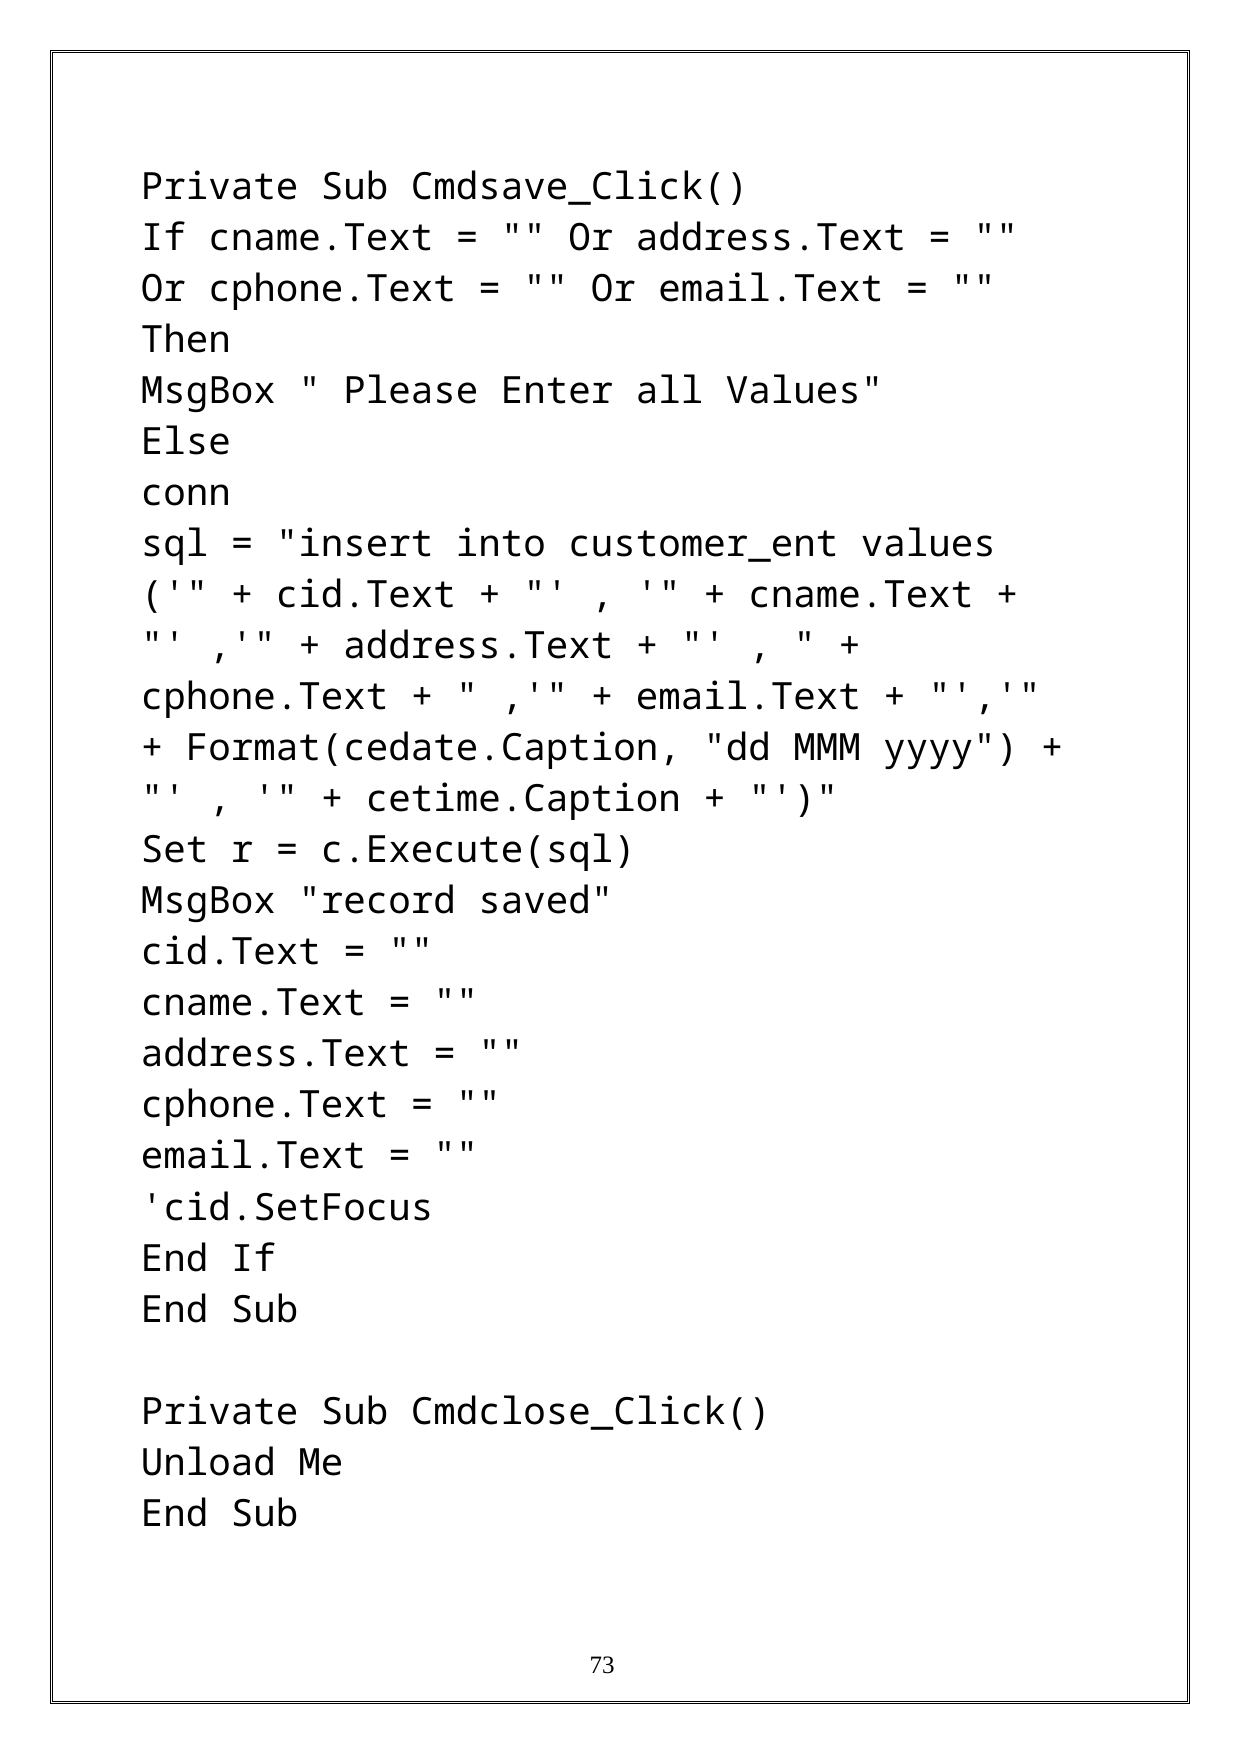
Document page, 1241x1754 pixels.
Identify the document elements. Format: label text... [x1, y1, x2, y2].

text 'cid.SetFocus [141, 1180, 1063, 1231]
text conn [141, 465, 1063, 516]
text End Sub [141, 1282, 1063, 1333]
text End If [141, 1231, 1063, 1282]
text Private Sub Cmdsave_Click() [141, 159, 1063, 210]
text cphone.Text = "" [141, 1078, 1063, 1129]
text End Sub [141, 1486, 1063, 1537]
text email.Text = "" [141, 1129, 1063, 1180]
text sql = "insert into customer_ent values ('" + cid.Text + "' , '" + cname.Text + "' ,'" + address.Text + "' , " + cphone.Text + " ,'" + email.Text + "','" + Format(cedate.Caption, "dd MMM yyyy") + "' , '" + cetime.Caption + "')" [141, 516, 1063, 822]
text If cname.Text = "" Or address.Text = "" Or cphone.Text = "" Or email.Text = "" Then [141, 210, 1063, 363]
text Unload Me [141, 1435, 1063, 1486]
text Set r = c.Execute(sql) [141, 822, 1063, 873]
text Else [141, 414, 1063, 465]
text cname.Text = "" [141, 976, 1063, 1027]
text MsgBox "record saved" [141, 873, 1063, 924]
text Private Sub Cmdclose_Click() [141, 1384, 1063, 1435]
text address.Text = "" [141, 1027, 1063, 1078]
text MsgBox " Please Enter all Values" [141, 363, 1063, 414]
text cid.Text = "" [141, 924, 1063, 976]
